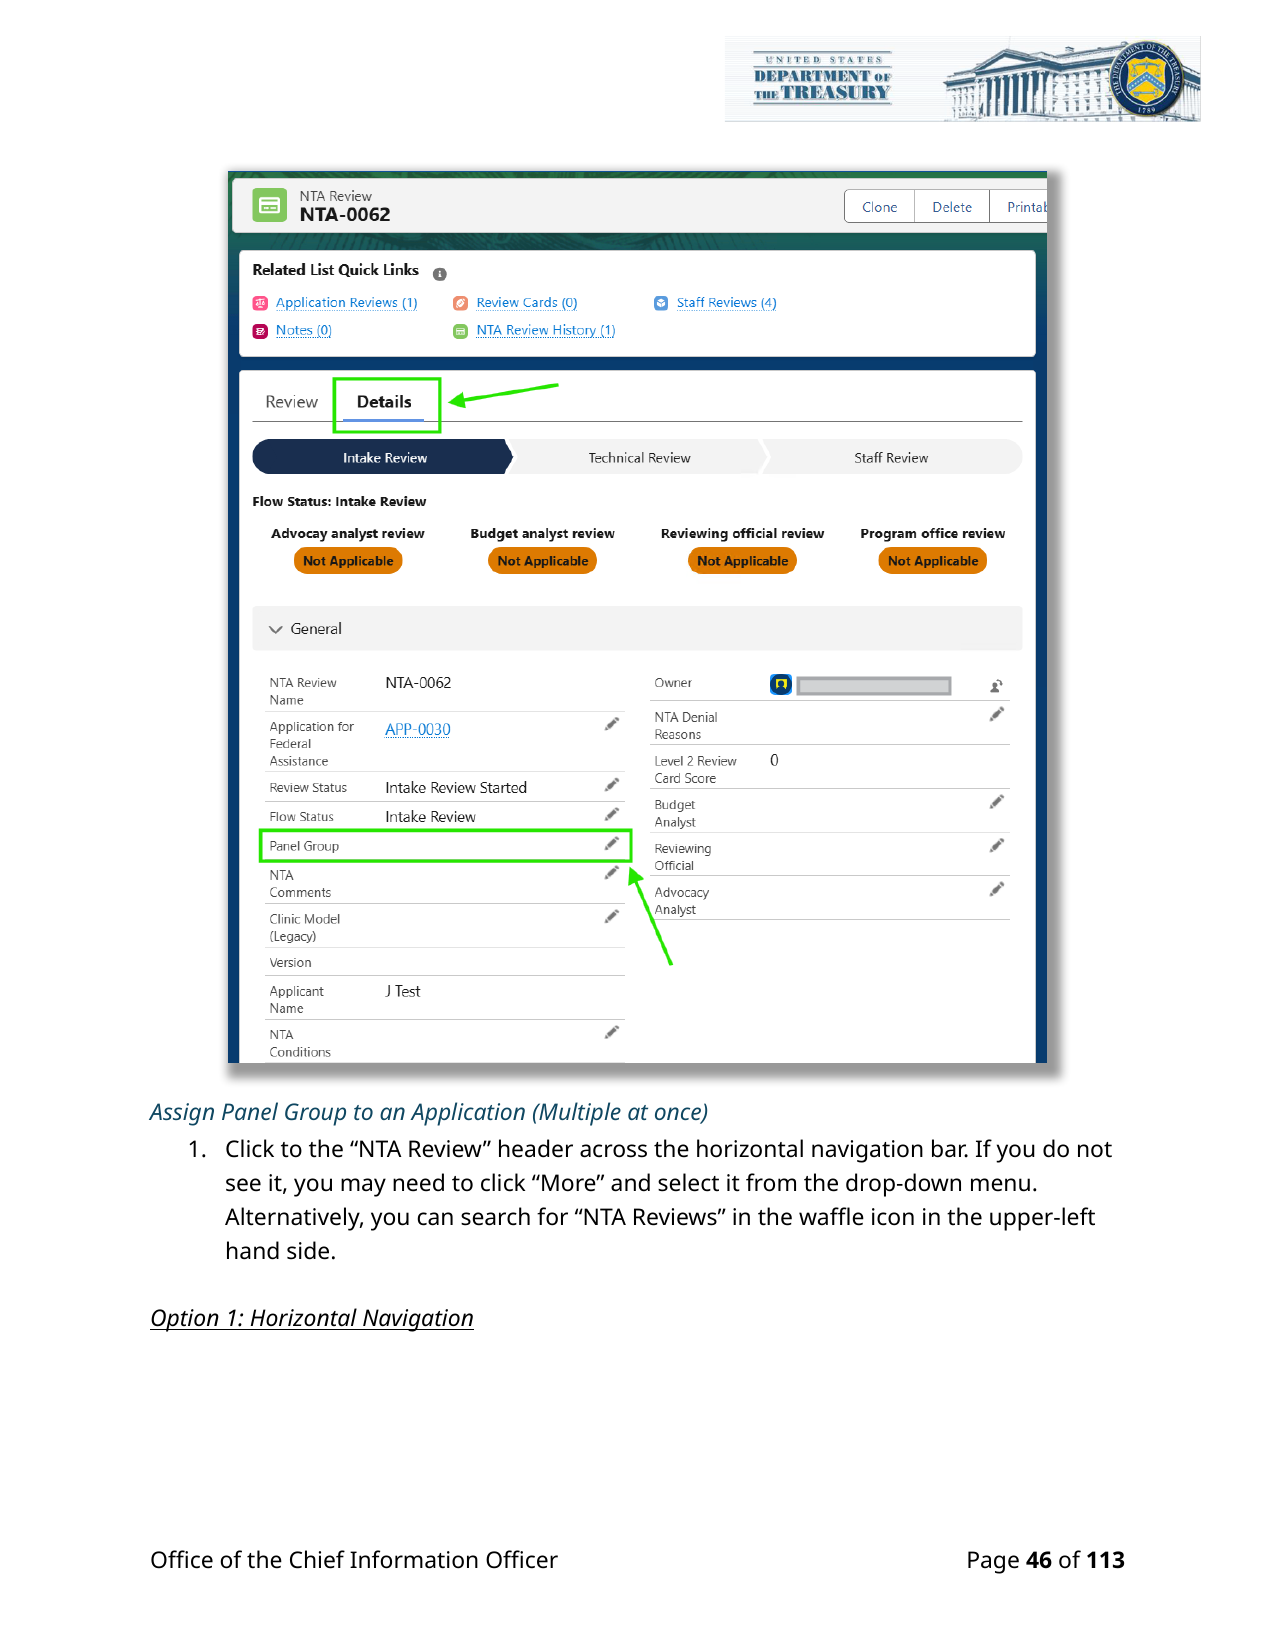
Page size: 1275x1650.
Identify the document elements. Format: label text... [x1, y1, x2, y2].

text Option 1: Horizontal Navigation [150, 1302, 1125, 1333]
picture [228, 171, 1047, 1063]
picture [724, 36, 1201, 122]
subtitle Assign Panel Group to an Application (Multiple at once) [150, 1095, 1125, 1127]
list Click to the “NTA Review” header across the horizontal navigation bar. If you do not see it, you may need to click “More” and select it from the drop-down menu. Alternatively, you can search for “NTA Reviews” in the waffle icon in the upper-left hand side. [187, 1133, 1125, 1266]
